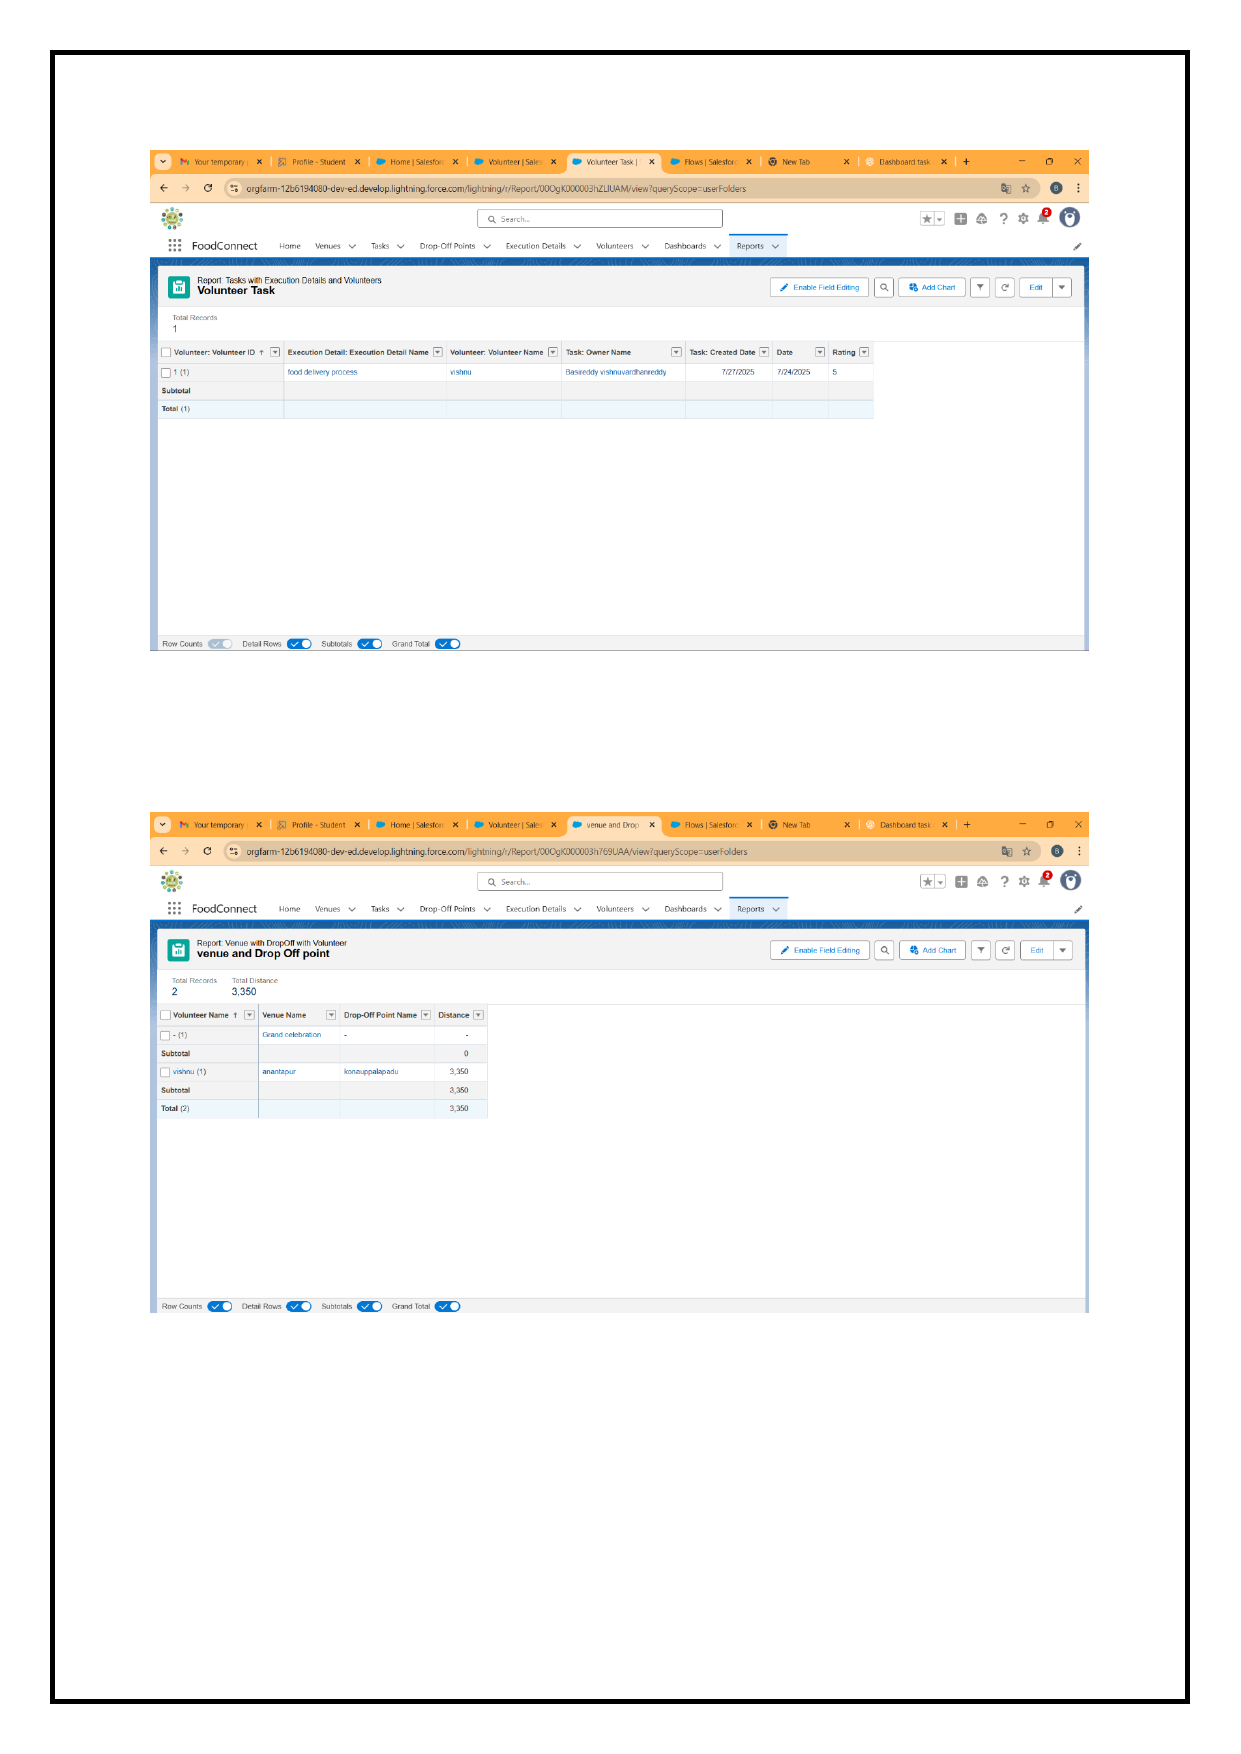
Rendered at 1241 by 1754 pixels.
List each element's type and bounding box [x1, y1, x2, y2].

picture [150, 150, 1089, 651]
picture [150, 812, 1089, 1313]
